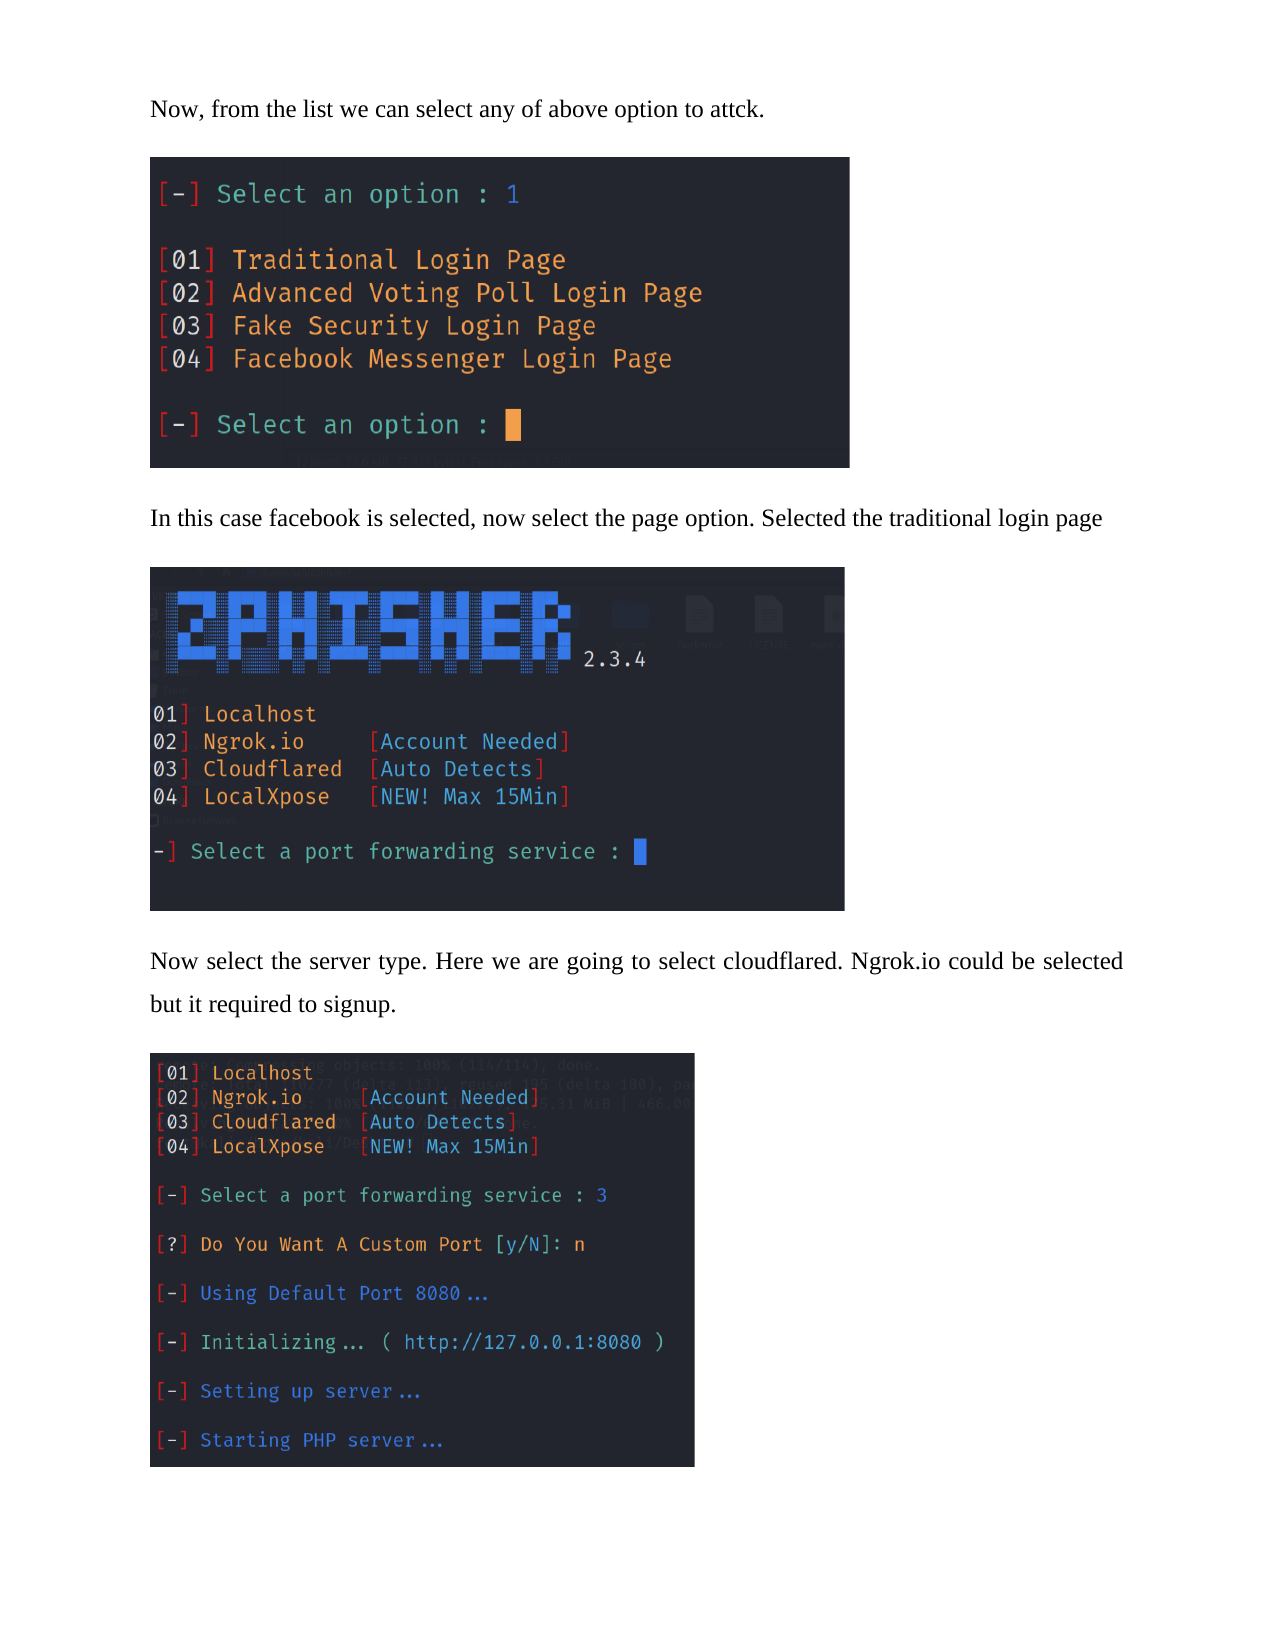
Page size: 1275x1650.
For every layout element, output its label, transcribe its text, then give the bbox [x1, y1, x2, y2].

picture [150, 157, 850, 468]
text Now select the server type. Here we are going to select cloudflared. Ngrok.io could be selected but it required to signup. [150, 946, 1125, 1018]
picture [150, 567, 845, 911]
text In this case facebook is selected, now select the page option. Selected the traditional login page [150, 503, 1125, 532]
picture [150, 1053, 695, 1467]
text Now, from the list we can select any of above option to attck. [150, 94, 1125, 122]
